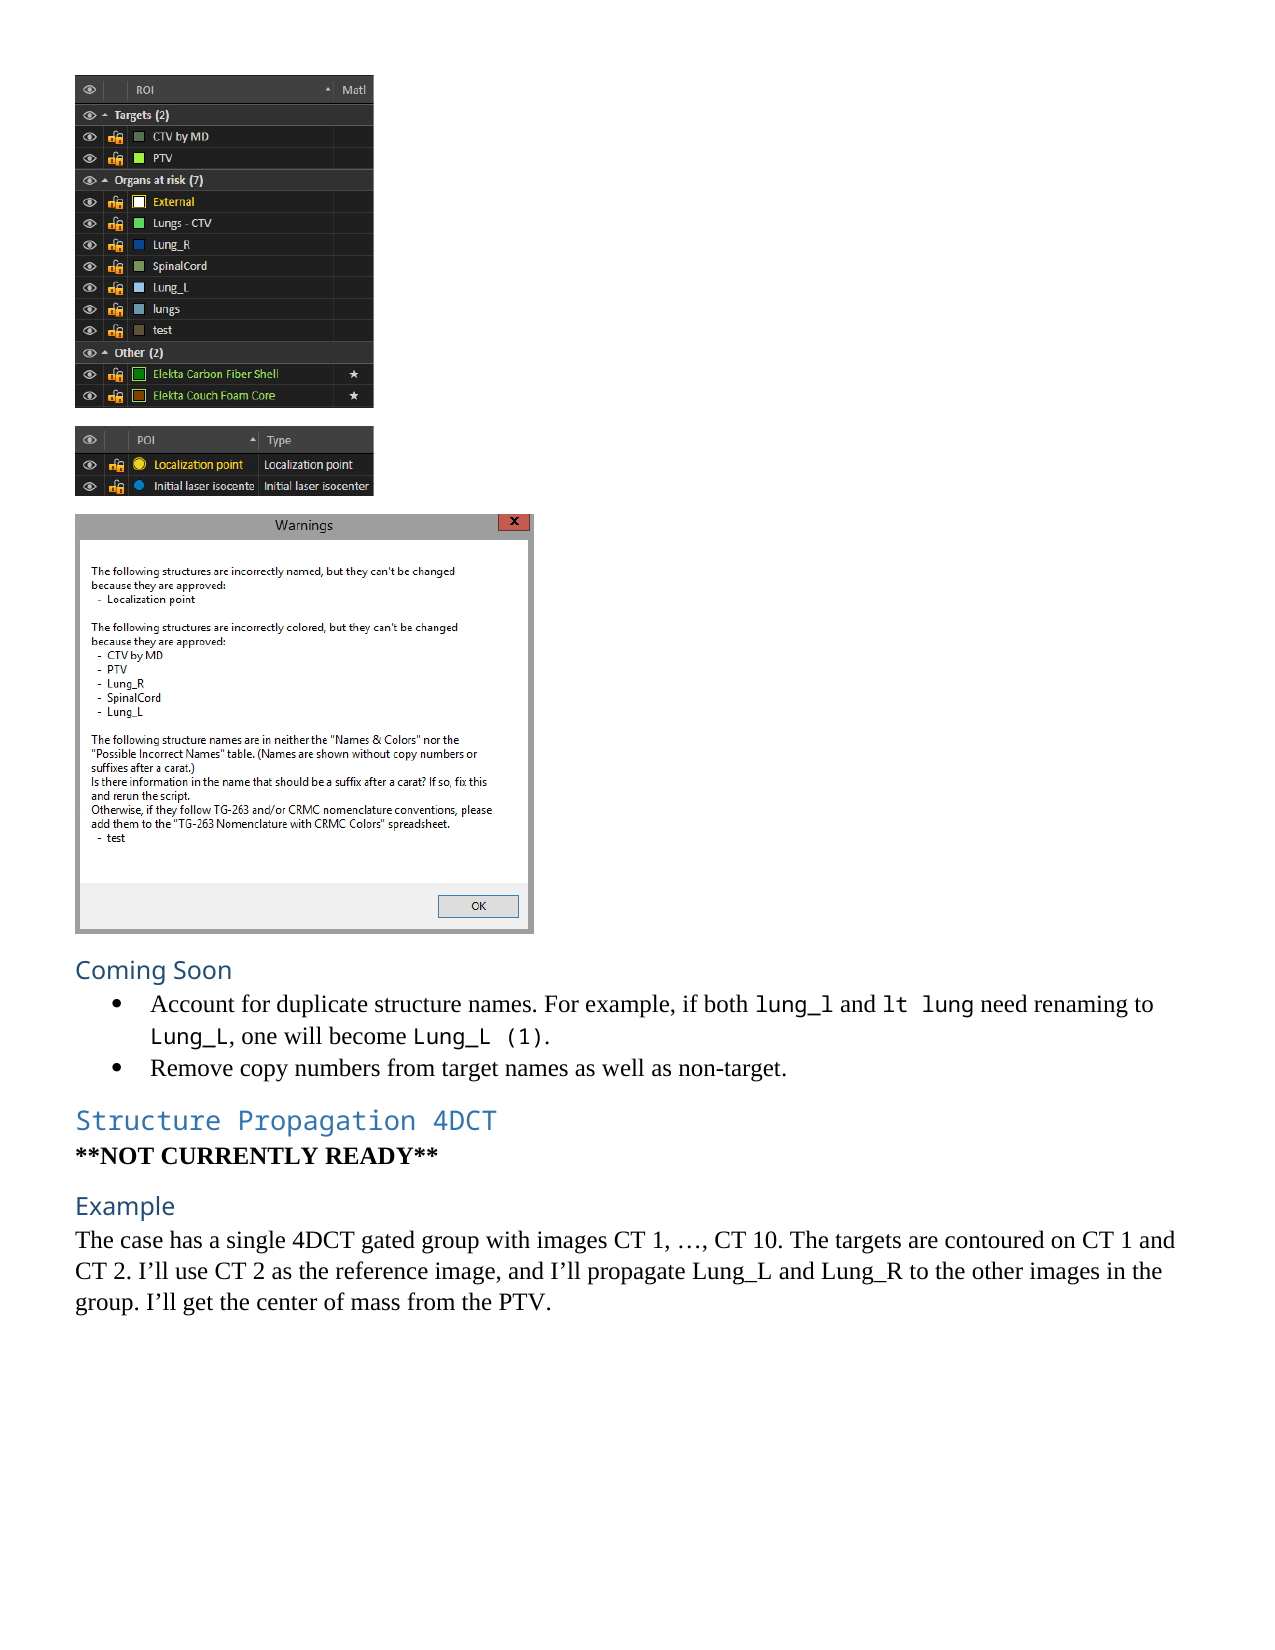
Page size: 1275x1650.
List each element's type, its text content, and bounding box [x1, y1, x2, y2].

text **NOT CURRENTLY READY** [75, 1141, 1200, 1169]
subtitle Coming Soon [75, 952, 1200, 986]
picture [75, 75, 374, 408]
picture [75, 514, 534, 934]
list Account for duplicate structure names. For example, if both lung_l and lt lung need renaming to Lung_L, one will become Lung_L (1). [112, 989, 1200, 1051]
list Remove copy numbers from target names as well as non-target. [112, 1053, 1200, 1082]
subtitle Example [75, 1188, 1200, 1222]
text The case has a single 4DCT gated group with images CT 1, …, CT 10. The targets are contoured on CT 1 and CT 2. I’ll use CT 2 as the reference image, and I’ll propagate Lung_L and Lung_R to the other images in the group. I’ll get the center of mass from the PTV. [75, 1225, 1200, 1316]
subtitle Structure Propagation 4DCT [75, 1101, 1200, 1138]
picture [75, 426, 374, 496]
